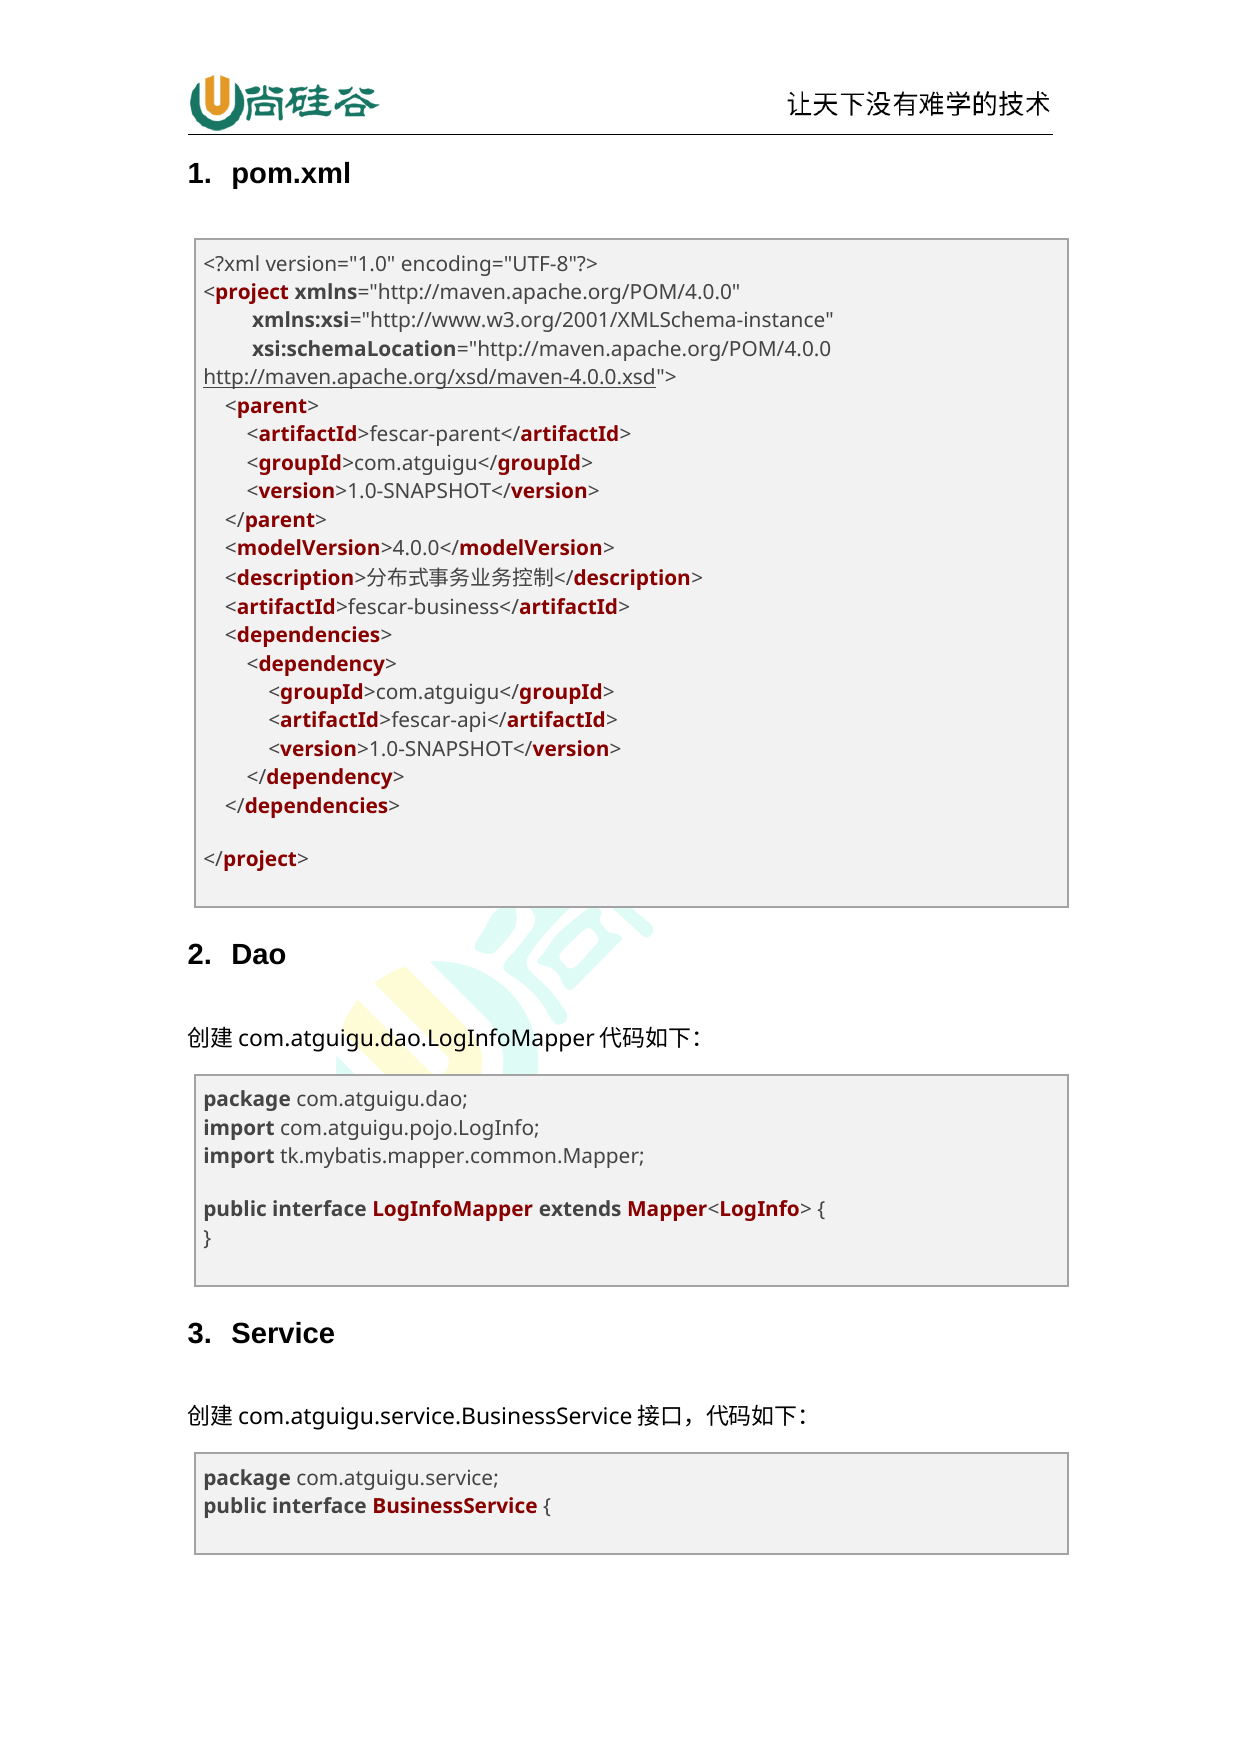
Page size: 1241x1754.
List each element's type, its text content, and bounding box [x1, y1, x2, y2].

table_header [196, 1454, 1067, 1553]
subtitle pom.xml [187, 156, 1053, 190]
picture [187, 73, 1053, 132]
text 创建com.atguigu.service.BusinessService接口，代码如下： [187, 1398, 1053, 1431]
text 创建com.atguigu.dao.LogInfoMapper代码如下： [187, 1019, 1053, 1053]
table_header package com.atguigu.dao; import com.atguigu.pojo.LogInfo; import tk.mybatis.mapper.common.Mapper; public interface LogInfoMapper extends Mapper<LogInfo> { } [196, 1076, 1067, 1285]
subtitle Dao [187, 937, 1053, 971]
subtitle Service [187, 1316, 1053, 1349]
table_header <?xml version="1.0" encoding="UTF-8"?> <project xmlns="http://maven.apache.org/POM/4.0.0" xmlns:xsi="http://www.w3.org/2001/XMLSchema-instance" xsi:schemaLocation="http://maven.apache.org/POM/4.0.0 http://maven.apache.org/xsd/maven-4.0.0.xsd"> <parent> <artifactId>fescar-parent</artifactId> <groupId>com.atguigu</groupId> <version>1.0-SNAPSHOT</version> </parent> <modelVersion>4.0.0</modelVersion> <description>分布式事务业务控制</description> <artifactId>fescar-business</artifactId> <dependencies> <dependency> <groupId>com.atguigu</groupId> <artifactId>fescar-api</artifactId> <version>1.0-SNAPSHOT</version> </dependency> </dependencies> </project> [196, 240, 1067, 906]
